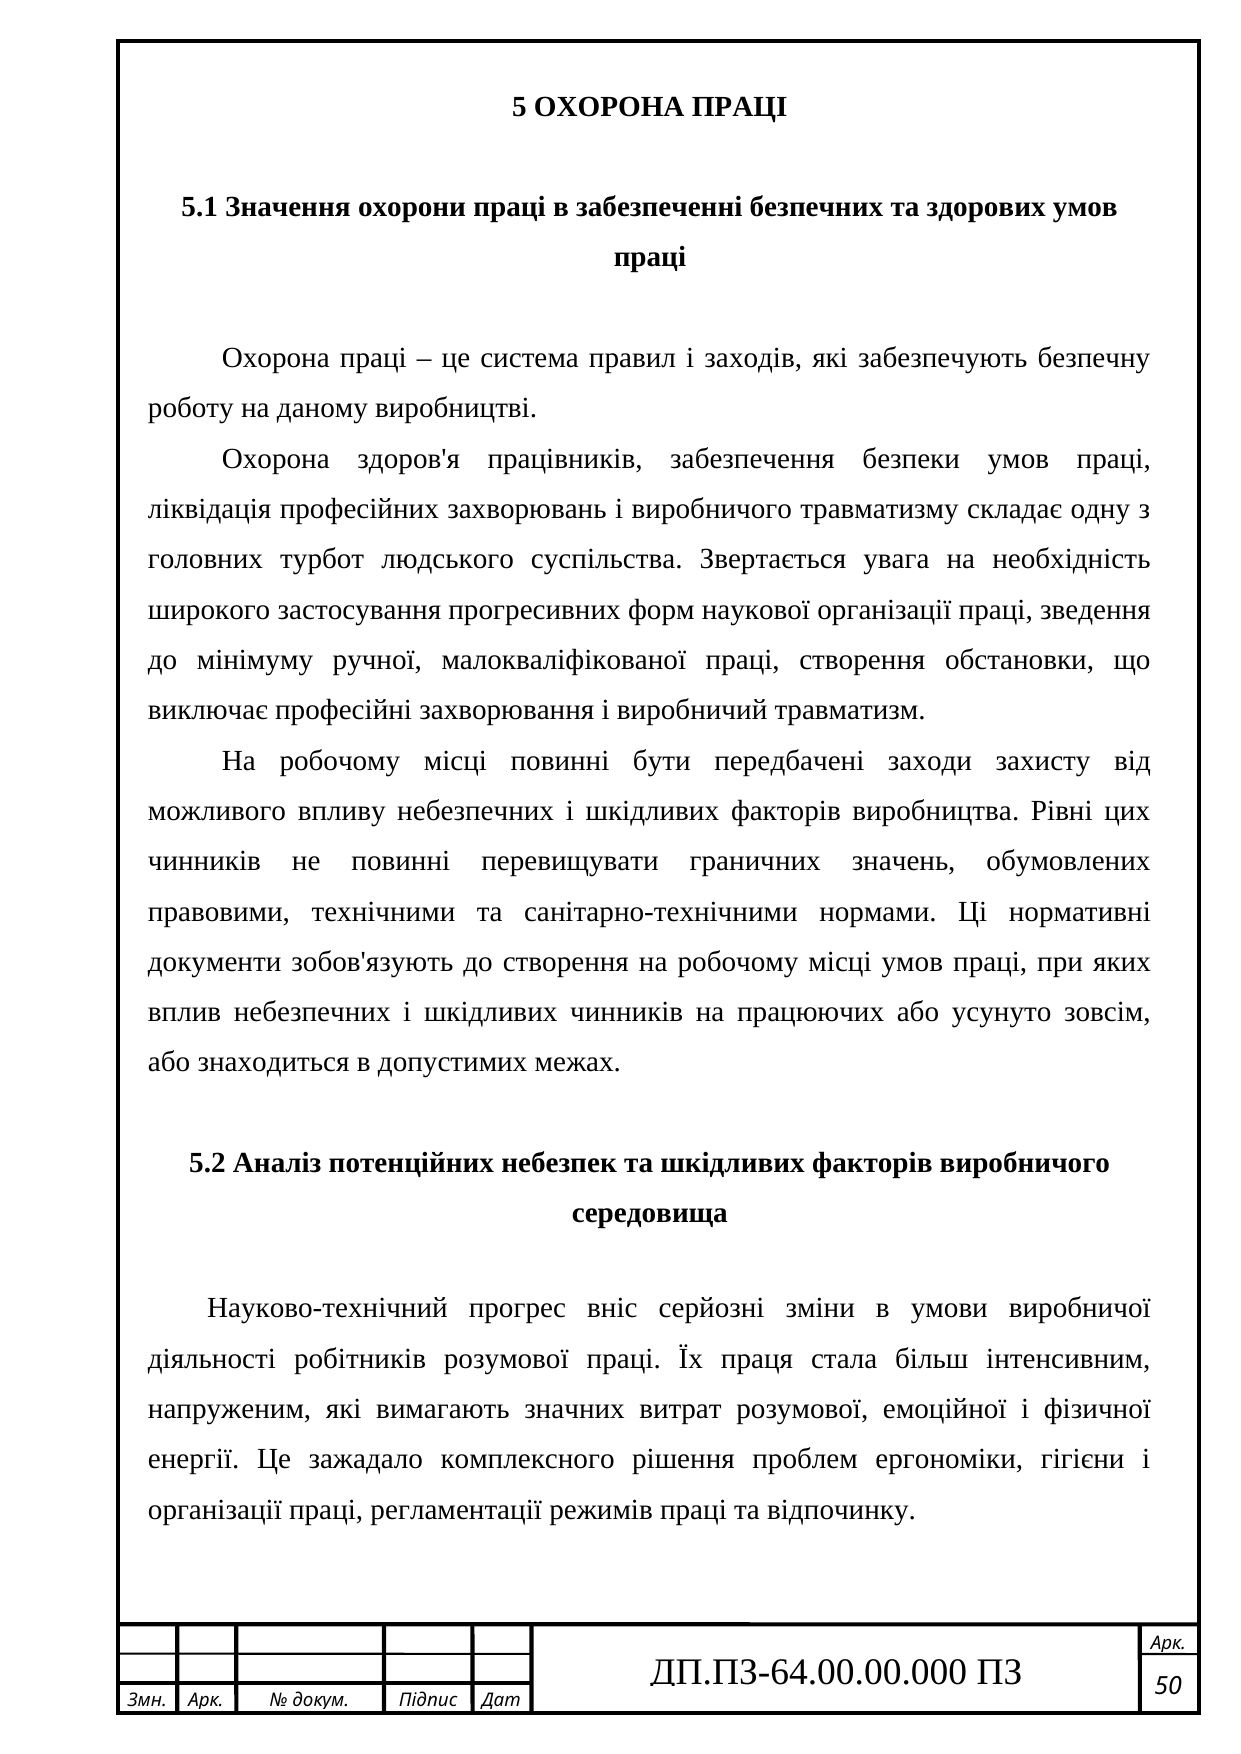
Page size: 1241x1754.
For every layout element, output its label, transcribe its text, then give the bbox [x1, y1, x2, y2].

text 5.1 Значення охорони праці в забезпеченні безпечних та здорових умов праці [148, 189, 1152, 273]
text Охорона здоров'я працівників, забезпечення безпеки умов праці, ліквідація професійних захворювань і виробничого травматизму складає одну з головних турбот людського суспільства. Звертається увага на необхідність широкого застосування прогресивних форм наукової організації праці, зведення до мінімуму ручної, малокваліфікованої праці, створення обстановки, що виключає професійні захворювання і виробничий травматизм. [148, 441, 1152, 726]
text 5 ОХОРОНА ПРАЦІ [148, 89, 1152, 122]
text 5.2 Аналіз потенційних небезпек та шкідливих факторів виробничого середовища [148, 1145, 1152, 1229]
text Охорона праці – це система правил і заходів, які забезпечують безпечну роботу на даному виробництві. [148, 340, 1152, 424]
text Науково-технічний прогрес вніс серйозні зміни в умови виробничої діяльності робітників розумової праці. Їх праця стала більш інтенсивним, напруженим, які вимагають значних витрат розумової, емоційної і фізичної енергії. Це зажадало комплексного рішення проблем ергономіки, гігієни і організації праці, регламентації режимів праці та відпочинку. [148, 1291, 1152, 1525]
text На робочому місці повинні бути передбачені заходи захисту від можливого впливу небезпечних і шкідливих факторів виробництва. Рівні цих чинників не повинні перевищувати граничних значень, обумовлених правовими, технічними та санітарно-технічними нормами. Ці нормативні документи зобов'язують до створення на робочому місці умов праці, при яких вплив небезпечних і шкідливих чинників на працюючих або усунуто зовсім, або знаходиться в допустимих межах. [148, 743, 1152, 1078]
